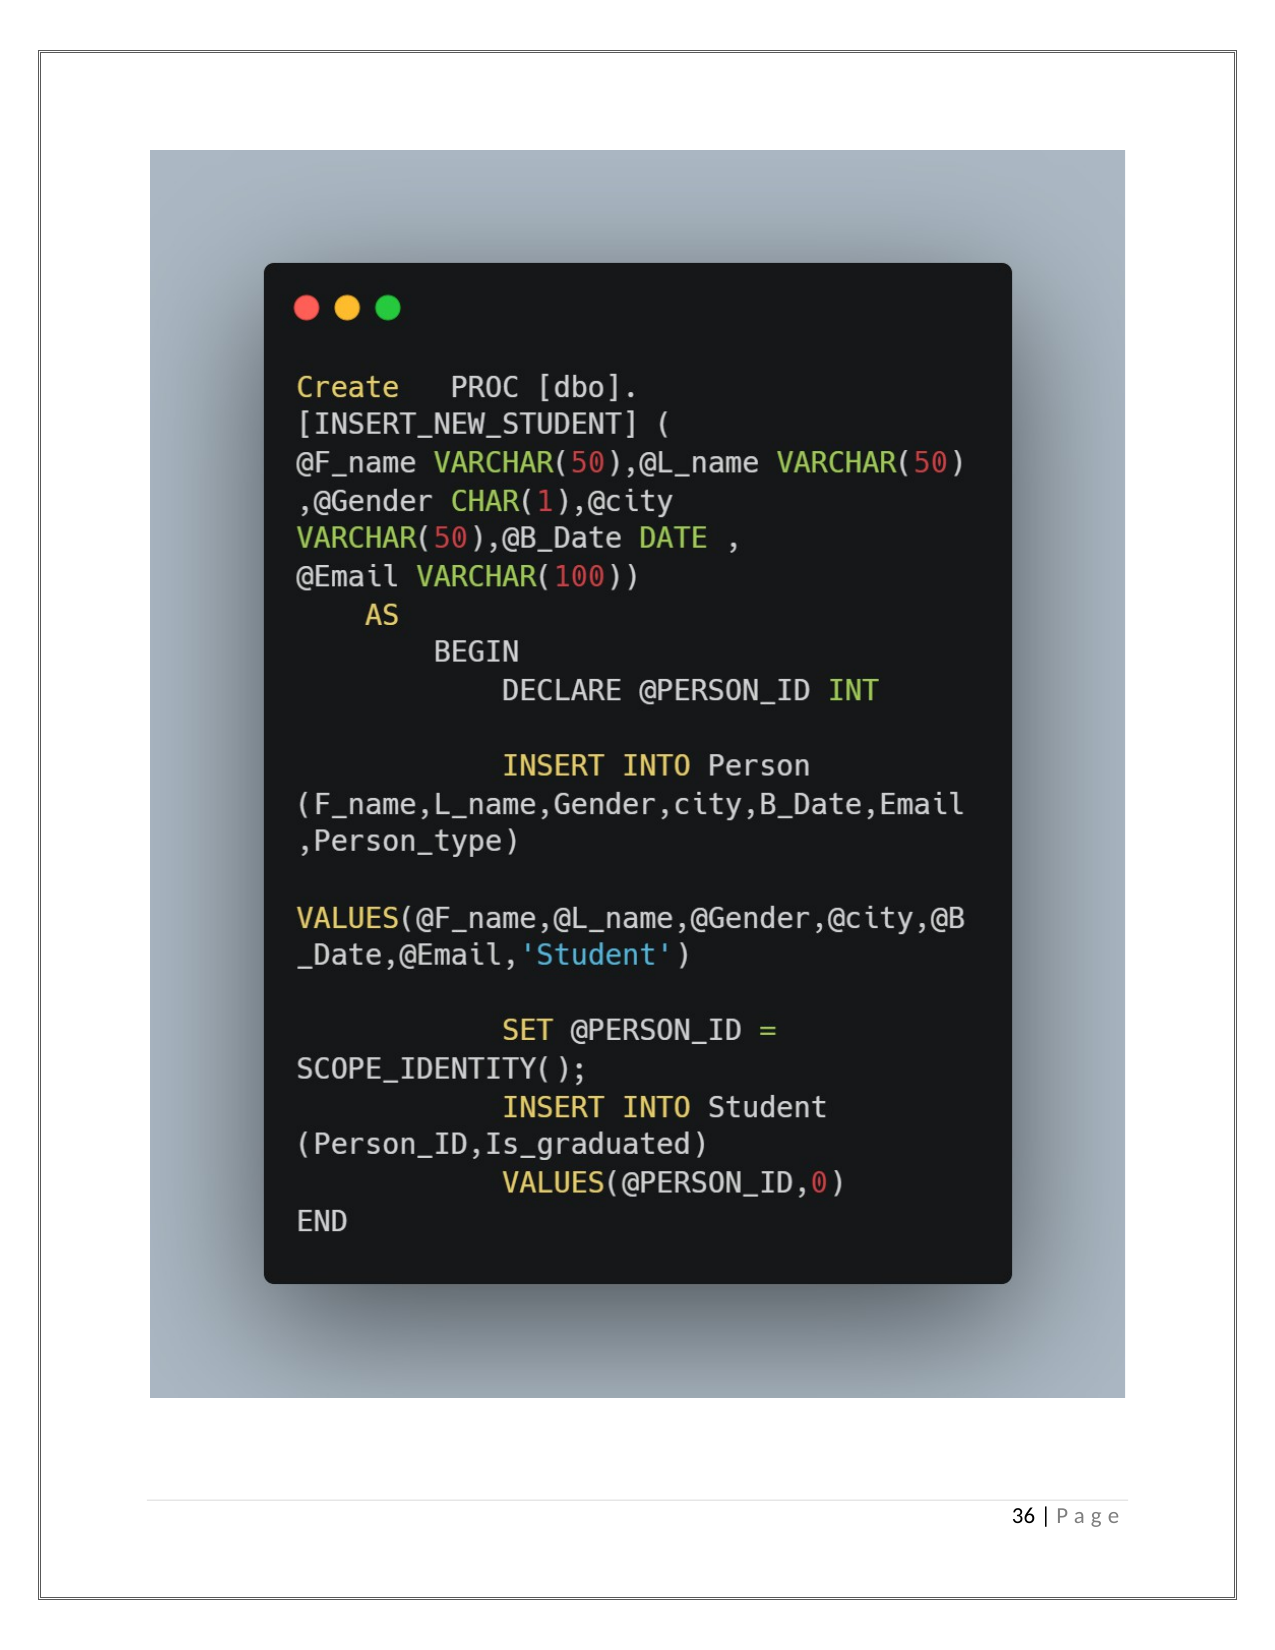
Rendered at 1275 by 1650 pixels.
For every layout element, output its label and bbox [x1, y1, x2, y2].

picture [150, 150, 1125, 1398]
